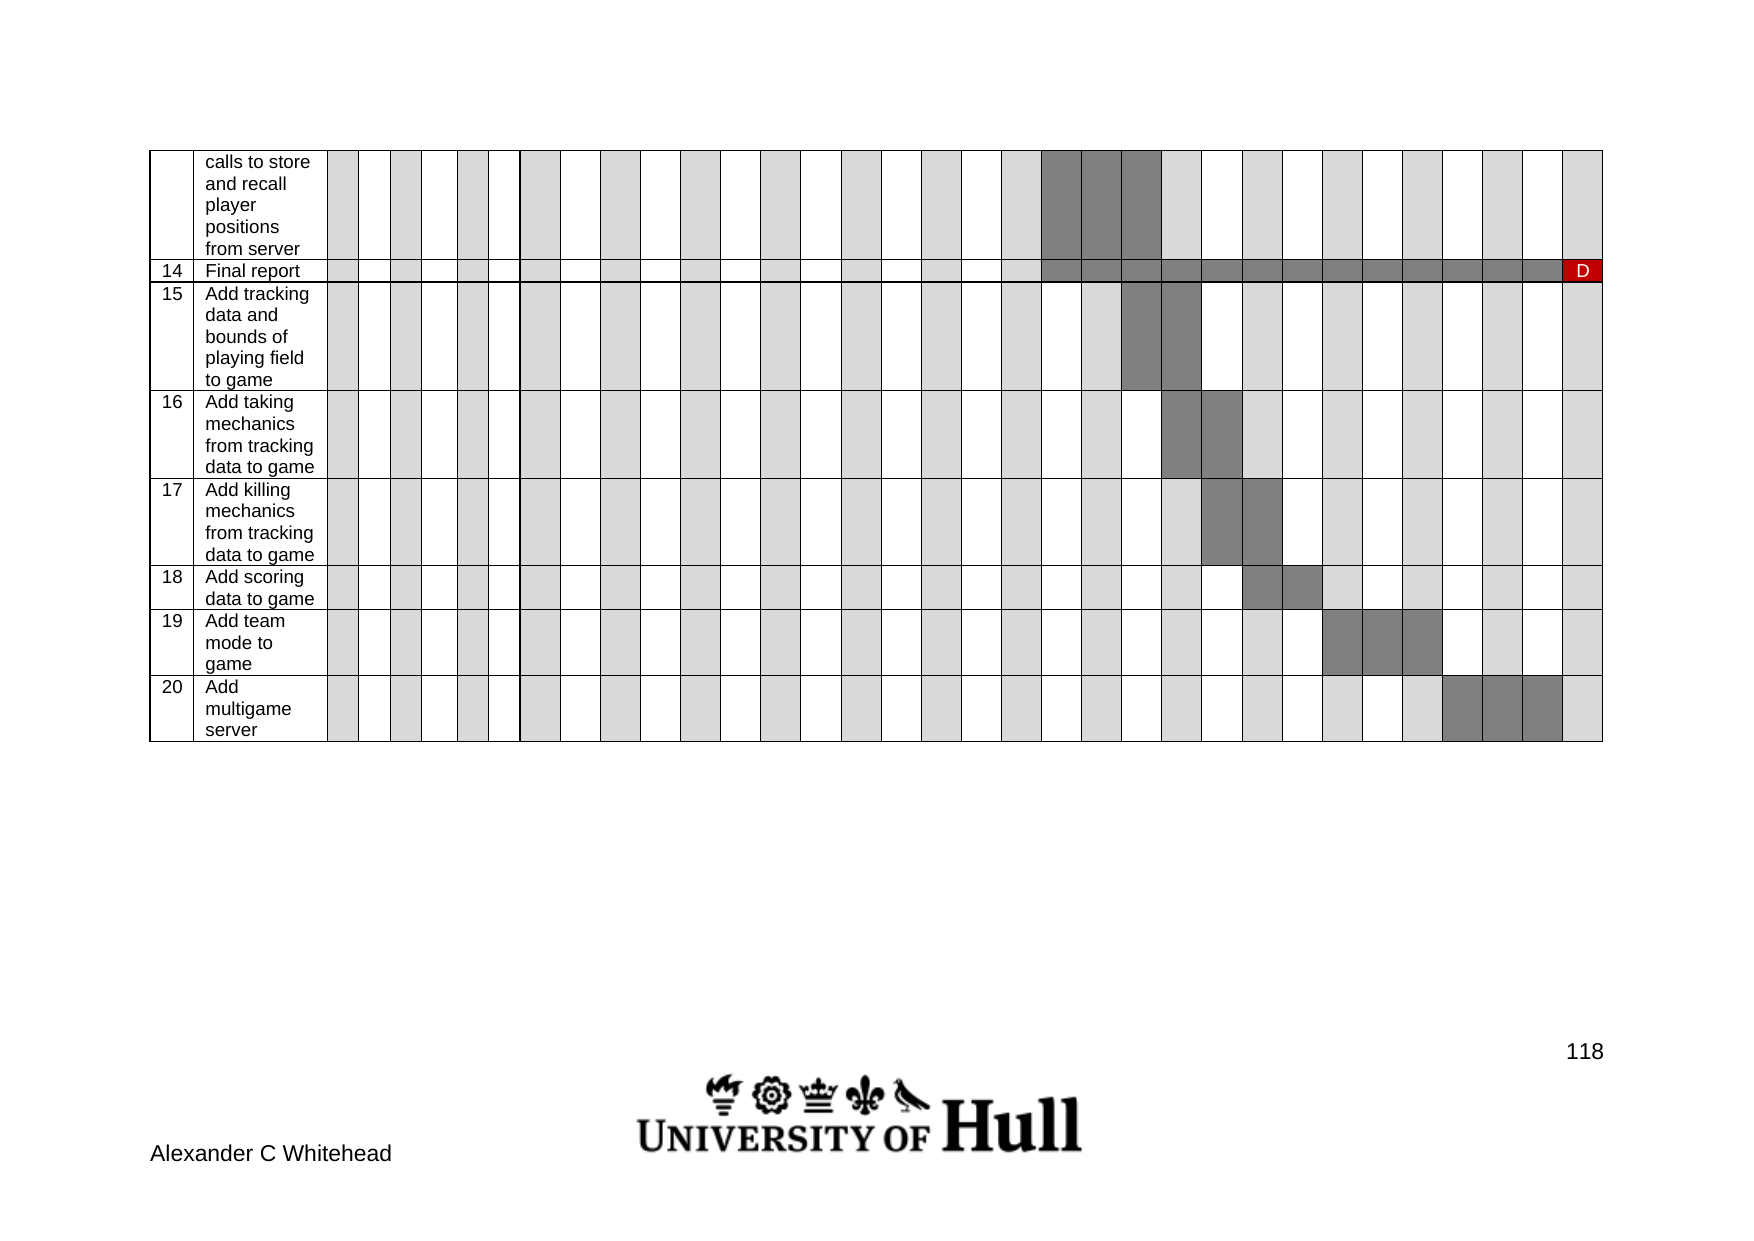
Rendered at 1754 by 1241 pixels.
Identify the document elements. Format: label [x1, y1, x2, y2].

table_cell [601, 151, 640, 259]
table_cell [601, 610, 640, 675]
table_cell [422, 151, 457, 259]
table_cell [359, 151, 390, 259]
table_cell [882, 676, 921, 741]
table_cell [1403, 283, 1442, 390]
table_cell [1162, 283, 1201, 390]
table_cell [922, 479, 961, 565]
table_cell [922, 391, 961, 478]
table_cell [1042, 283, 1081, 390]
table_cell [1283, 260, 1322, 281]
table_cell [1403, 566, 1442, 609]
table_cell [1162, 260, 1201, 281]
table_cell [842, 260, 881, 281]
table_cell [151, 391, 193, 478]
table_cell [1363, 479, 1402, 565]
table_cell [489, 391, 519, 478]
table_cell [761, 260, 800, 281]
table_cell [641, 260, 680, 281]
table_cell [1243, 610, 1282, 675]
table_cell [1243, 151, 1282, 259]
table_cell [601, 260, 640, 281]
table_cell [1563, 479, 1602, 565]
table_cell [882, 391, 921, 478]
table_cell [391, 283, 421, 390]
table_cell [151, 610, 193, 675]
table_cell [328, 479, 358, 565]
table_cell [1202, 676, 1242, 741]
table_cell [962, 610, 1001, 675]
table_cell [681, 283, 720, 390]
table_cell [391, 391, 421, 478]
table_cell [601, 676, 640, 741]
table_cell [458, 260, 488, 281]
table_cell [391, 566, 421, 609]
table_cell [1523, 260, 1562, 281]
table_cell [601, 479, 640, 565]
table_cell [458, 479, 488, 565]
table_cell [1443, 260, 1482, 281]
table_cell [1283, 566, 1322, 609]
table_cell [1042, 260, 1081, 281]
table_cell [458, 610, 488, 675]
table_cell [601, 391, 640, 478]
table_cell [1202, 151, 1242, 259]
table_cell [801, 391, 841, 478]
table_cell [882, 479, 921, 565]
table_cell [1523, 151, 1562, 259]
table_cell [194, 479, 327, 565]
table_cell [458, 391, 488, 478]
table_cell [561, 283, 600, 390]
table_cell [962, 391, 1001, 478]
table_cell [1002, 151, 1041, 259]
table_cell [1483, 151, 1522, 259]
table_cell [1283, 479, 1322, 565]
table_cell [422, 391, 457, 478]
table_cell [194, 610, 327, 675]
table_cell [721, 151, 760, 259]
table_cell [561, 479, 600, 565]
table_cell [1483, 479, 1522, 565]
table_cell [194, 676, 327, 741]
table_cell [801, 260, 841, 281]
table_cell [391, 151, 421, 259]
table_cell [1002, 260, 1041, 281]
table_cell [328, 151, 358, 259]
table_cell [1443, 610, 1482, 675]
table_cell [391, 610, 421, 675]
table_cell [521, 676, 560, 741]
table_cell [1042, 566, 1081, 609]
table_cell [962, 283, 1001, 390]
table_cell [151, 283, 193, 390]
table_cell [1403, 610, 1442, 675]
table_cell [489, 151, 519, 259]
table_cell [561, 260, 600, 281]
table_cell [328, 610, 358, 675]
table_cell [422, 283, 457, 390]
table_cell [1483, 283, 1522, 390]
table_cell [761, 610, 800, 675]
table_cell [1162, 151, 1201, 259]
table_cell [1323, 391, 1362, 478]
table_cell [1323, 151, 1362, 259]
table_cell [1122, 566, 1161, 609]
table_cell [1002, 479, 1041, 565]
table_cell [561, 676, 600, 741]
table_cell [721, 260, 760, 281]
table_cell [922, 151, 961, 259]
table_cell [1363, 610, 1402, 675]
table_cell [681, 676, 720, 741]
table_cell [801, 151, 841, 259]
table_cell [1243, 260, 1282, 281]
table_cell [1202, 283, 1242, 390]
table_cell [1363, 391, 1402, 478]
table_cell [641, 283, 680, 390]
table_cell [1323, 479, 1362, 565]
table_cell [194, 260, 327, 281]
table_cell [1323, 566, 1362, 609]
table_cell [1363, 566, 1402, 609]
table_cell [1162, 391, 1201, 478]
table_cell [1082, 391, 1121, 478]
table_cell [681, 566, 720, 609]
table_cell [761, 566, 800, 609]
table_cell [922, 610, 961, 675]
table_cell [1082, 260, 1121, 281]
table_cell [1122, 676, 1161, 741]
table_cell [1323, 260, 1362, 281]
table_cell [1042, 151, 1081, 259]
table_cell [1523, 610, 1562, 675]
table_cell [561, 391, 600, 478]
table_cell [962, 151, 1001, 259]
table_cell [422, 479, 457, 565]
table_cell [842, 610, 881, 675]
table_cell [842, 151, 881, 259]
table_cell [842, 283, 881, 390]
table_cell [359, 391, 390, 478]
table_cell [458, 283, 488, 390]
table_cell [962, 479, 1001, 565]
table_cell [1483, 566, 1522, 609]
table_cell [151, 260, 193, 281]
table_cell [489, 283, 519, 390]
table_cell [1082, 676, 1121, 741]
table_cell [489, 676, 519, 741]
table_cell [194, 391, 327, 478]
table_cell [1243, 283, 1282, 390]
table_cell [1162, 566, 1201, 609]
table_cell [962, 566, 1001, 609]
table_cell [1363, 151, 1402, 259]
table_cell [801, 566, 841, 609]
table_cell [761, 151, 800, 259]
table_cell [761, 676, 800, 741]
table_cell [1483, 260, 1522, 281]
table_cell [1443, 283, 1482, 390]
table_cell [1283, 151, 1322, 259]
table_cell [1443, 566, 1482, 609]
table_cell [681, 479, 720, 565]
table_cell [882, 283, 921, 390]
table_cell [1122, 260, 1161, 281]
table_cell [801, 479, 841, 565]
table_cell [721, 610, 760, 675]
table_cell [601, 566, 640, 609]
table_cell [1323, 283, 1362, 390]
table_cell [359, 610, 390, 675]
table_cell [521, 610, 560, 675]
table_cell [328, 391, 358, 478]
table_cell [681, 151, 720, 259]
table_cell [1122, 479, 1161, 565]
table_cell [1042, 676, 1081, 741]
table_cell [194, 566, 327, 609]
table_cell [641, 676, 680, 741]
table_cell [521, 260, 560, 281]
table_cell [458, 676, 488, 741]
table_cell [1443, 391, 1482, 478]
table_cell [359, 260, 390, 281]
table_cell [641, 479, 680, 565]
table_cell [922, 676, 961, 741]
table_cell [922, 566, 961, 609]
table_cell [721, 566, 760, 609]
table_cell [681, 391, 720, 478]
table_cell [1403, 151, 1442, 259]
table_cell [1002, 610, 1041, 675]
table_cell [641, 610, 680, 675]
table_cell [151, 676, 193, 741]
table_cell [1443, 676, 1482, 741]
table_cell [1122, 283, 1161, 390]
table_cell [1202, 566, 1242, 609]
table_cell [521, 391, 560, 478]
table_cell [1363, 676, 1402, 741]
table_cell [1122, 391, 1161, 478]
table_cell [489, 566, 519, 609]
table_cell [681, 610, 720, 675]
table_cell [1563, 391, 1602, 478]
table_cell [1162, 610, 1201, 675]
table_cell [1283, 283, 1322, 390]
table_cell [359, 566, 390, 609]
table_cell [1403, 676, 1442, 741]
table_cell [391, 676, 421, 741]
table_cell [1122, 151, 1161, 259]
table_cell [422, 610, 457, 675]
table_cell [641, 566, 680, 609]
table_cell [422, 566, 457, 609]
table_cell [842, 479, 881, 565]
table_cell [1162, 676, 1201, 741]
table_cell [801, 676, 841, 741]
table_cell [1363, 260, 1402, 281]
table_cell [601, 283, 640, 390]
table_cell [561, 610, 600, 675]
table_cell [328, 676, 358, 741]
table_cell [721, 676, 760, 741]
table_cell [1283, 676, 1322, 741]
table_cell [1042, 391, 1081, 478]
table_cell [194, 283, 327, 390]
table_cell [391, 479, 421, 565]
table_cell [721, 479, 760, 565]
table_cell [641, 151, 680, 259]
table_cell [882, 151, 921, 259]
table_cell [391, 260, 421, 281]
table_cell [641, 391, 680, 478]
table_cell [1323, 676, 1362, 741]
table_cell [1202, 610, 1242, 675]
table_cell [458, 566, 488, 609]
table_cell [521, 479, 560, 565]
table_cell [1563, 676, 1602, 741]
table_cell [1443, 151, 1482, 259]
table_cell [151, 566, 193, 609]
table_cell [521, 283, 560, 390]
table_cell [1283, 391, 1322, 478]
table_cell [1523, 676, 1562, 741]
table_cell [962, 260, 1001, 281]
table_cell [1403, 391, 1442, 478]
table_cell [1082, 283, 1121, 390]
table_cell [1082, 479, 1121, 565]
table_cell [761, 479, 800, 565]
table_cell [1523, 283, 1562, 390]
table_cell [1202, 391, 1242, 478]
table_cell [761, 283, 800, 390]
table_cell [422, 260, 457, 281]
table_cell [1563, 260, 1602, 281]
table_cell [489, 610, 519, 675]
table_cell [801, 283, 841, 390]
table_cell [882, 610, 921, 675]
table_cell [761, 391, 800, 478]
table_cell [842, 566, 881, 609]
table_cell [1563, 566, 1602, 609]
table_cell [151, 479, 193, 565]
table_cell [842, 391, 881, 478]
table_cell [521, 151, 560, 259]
picture [630, 1064, 1091, 1162]
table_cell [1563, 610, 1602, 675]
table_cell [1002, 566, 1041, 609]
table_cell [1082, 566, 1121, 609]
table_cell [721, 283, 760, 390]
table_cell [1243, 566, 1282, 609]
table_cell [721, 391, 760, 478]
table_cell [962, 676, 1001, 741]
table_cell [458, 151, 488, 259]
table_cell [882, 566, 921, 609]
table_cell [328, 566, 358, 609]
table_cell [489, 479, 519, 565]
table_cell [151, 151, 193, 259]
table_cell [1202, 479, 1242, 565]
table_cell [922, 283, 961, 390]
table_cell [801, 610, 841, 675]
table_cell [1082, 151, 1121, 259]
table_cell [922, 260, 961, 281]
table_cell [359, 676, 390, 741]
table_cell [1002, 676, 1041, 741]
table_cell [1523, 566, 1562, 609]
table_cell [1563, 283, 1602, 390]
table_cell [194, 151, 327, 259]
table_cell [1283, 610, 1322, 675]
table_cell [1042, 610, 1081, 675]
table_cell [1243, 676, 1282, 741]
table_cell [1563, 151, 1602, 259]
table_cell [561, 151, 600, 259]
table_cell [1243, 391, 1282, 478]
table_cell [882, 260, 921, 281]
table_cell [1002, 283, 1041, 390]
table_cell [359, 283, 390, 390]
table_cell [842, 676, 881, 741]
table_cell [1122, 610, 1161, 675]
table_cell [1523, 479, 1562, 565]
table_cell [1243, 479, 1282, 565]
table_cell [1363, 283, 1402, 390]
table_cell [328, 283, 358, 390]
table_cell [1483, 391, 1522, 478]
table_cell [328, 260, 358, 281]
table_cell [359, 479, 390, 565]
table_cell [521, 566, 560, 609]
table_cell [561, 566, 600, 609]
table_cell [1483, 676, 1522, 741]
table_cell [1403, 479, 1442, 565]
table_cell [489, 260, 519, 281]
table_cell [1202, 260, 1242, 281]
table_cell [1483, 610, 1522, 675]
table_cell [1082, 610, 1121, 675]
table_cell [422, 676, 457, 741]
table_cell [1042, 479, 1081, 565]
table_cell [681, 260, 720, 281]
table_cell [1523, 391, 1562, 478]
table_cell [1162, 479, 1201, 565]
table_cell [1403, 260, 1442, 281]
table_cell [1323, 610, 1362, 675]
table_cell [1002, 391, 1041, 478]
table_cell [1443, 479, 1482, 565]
